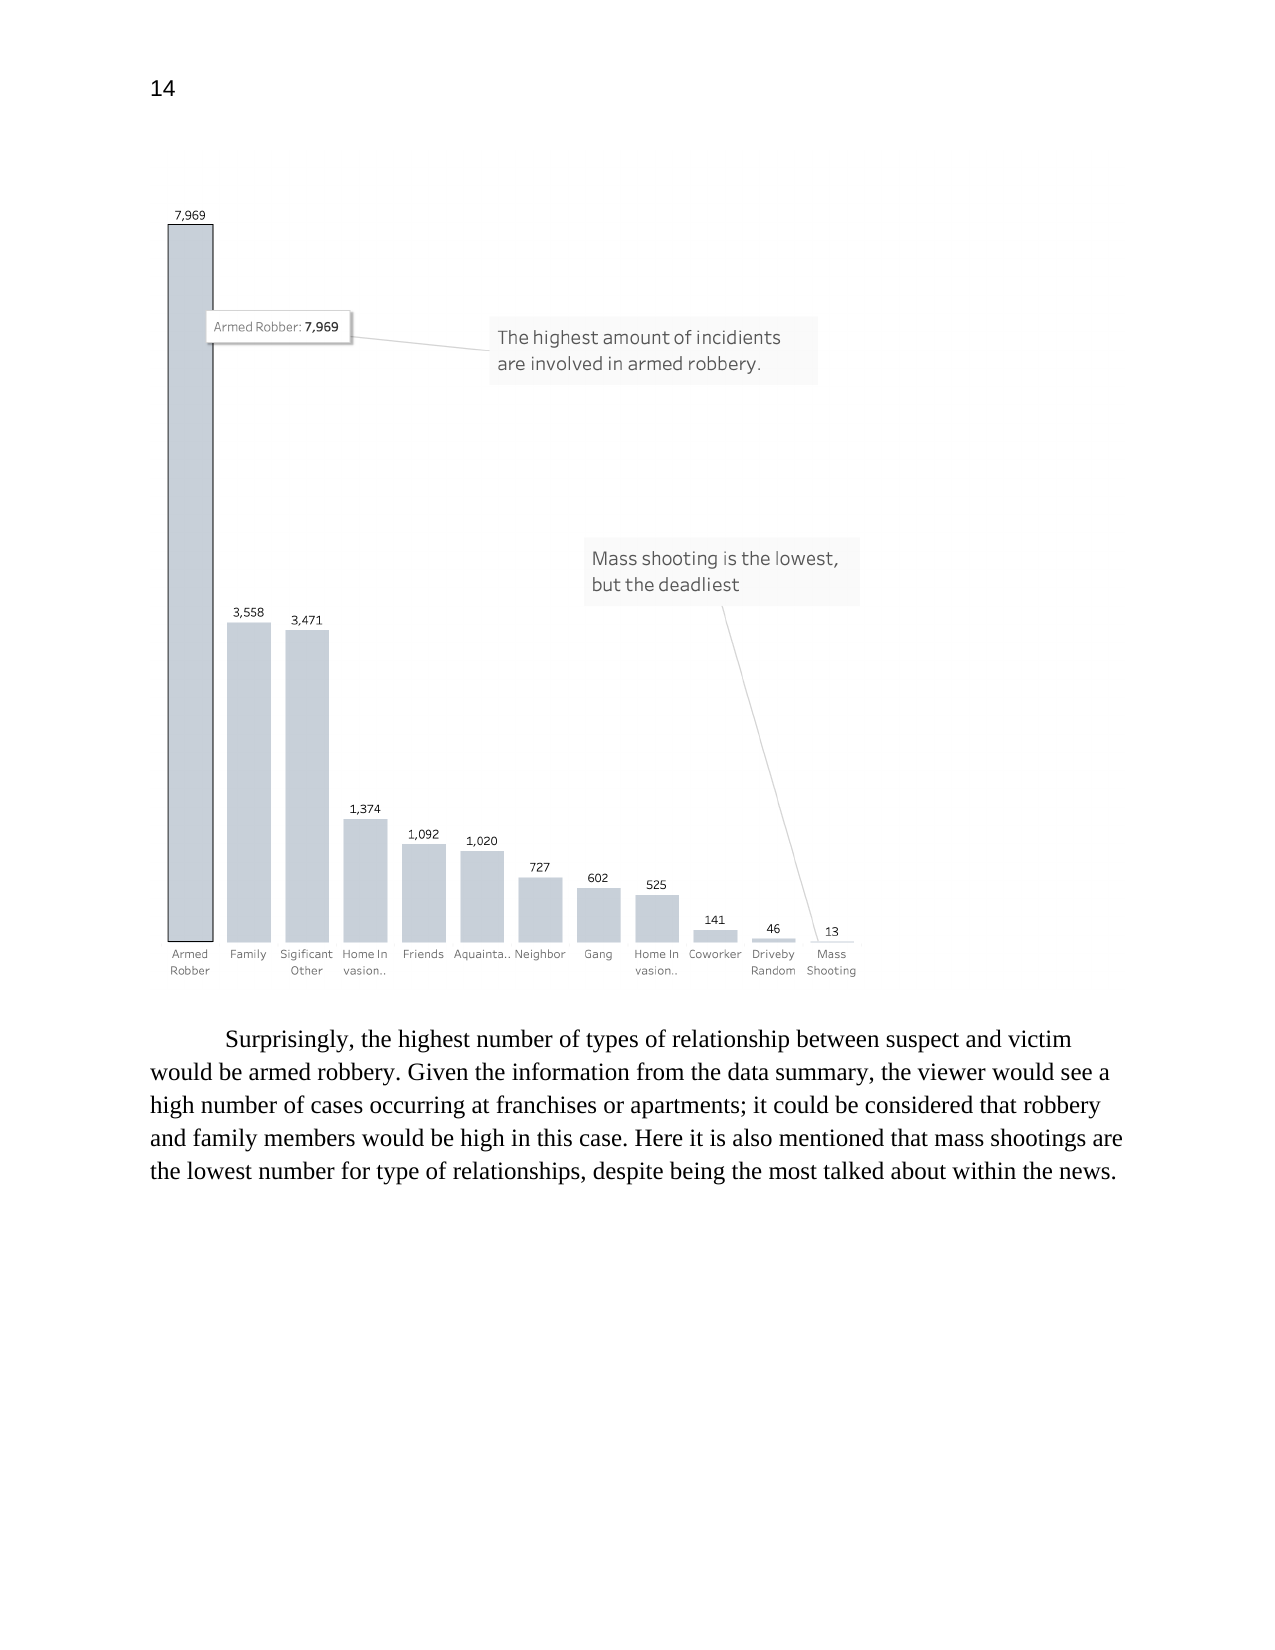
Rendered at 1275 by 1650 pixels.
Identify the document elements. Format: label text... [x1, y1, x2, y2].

text Surprisingly, the highest number of types of relationship between suspect and victim would be armed robbery. Given the information from the data summary, the viewer would see a high number of cases occurring at franchises or apartments; it could be considered that robbery and family members would be high in this case. Here it is also mentioned that mass shootings are the lowest number for type of relationships, despite being the most talked about within the news. [150, 1024, 1125, 1184]
picture [150, 150, 1125, 990]
